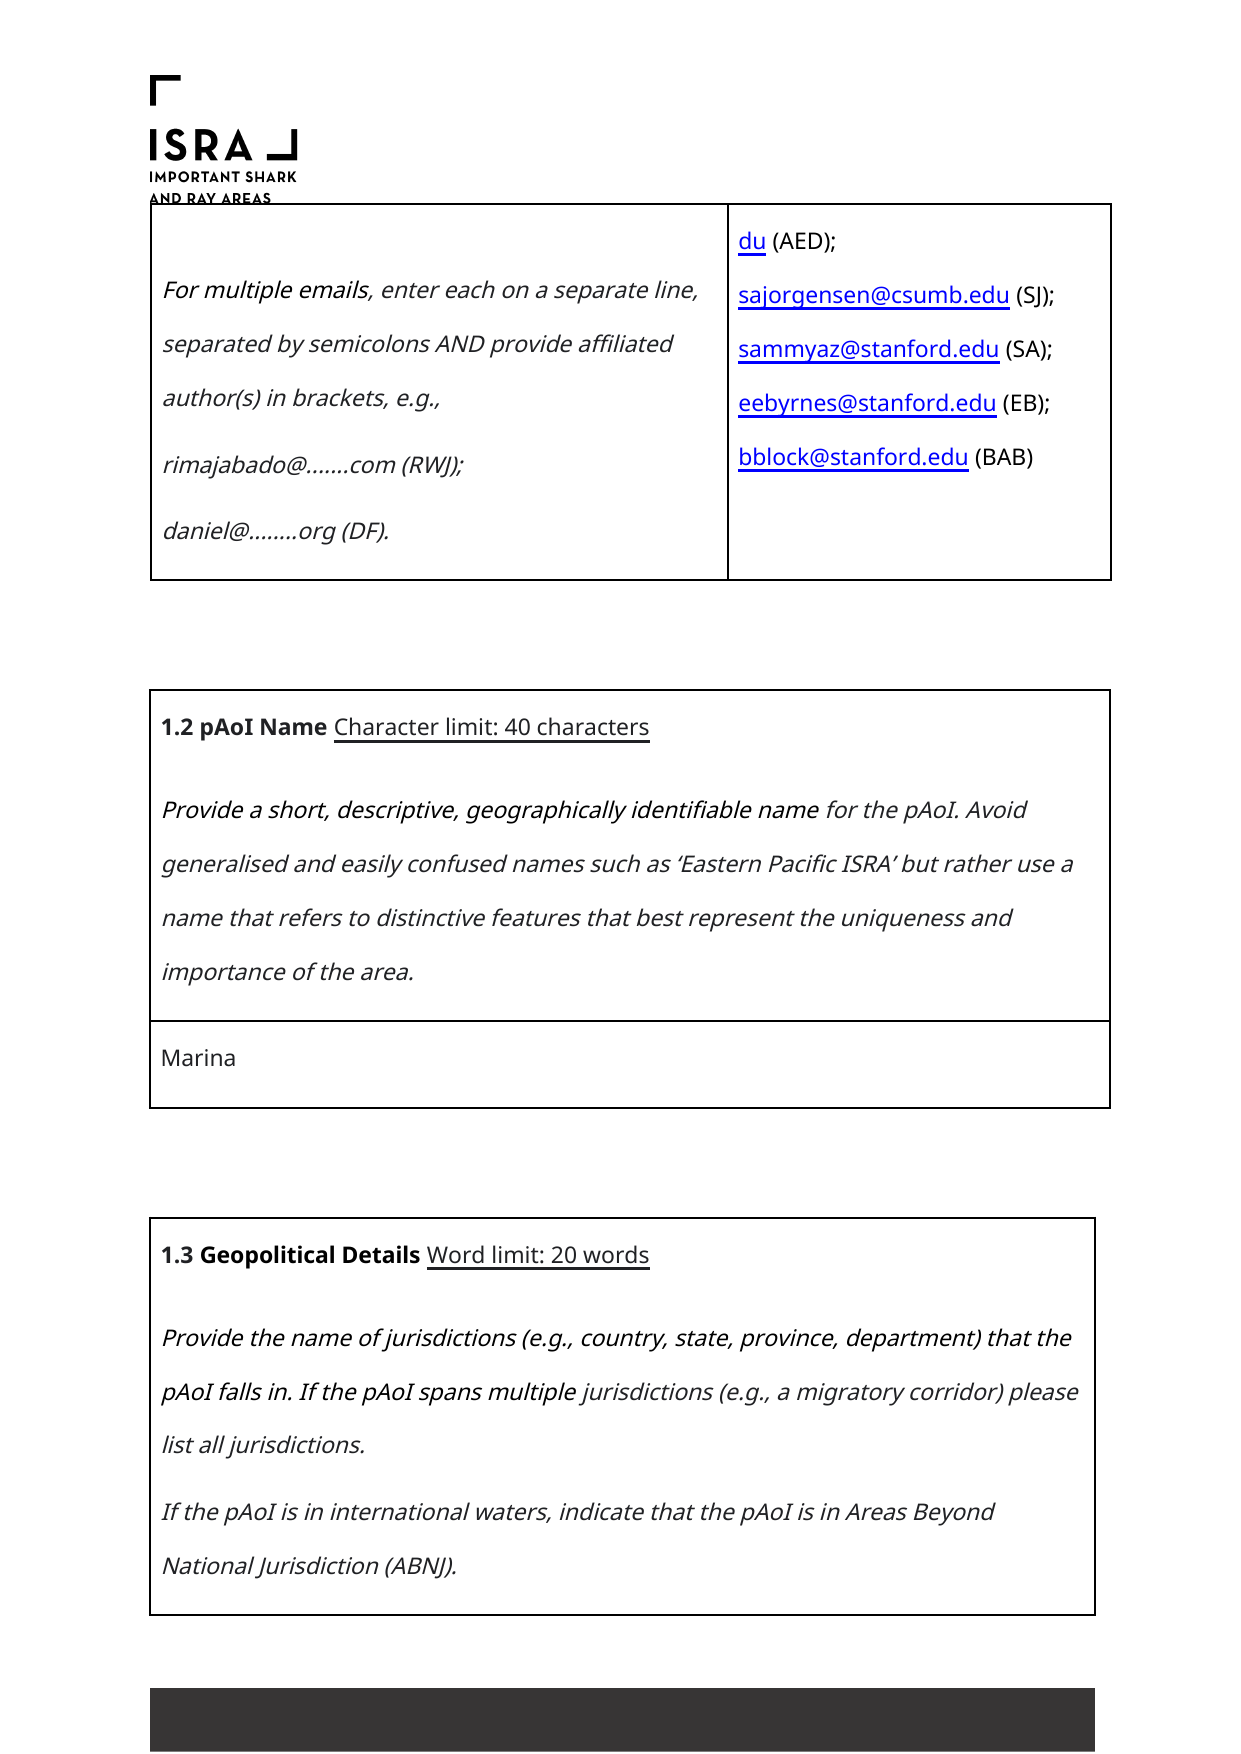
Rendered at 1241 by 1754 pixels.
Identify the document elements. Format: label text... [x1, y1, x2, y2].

picture [150, 75, 298, 203]
table_cell Marina [151, 1022, 1109, 1107]
table_cell alexandra.digiacomo@stanford.edu (AED); sajorgensen@csumb.edu (SJ); sammyaz@stanford.edu (SA); eebyrnes@stanford.edu (EB); bblock@stanford.edu (BAB) [729, 205, 1110, 579]
table_header 1.3 Geopolitical Details Word limit: 20 words Provide the name of jurisdictions (e.g., country, state, province, department) that the pAoI falls in. If the pAoI spans multiple jurisdictions (e.g., a migratory corridor) please list all jurisdictions. If the pAoI is in international waters, indicate that the pAoI is in Areas Beyond National Jurisdiction (ABNJ). [151, 1219, 1094, 1614]
table_header 1.2 pAoI Name Character limit: 40 characters Provide a short, descriptive, geographically identifiable name for the pAoI. Avoid generalised and easily confused names such as ‘Eastern Pacific ISRA’ but rather use a name that refers to distinctive features that best represent the uniqueness and importance of the area. [151, 691, 1109, 1020]
